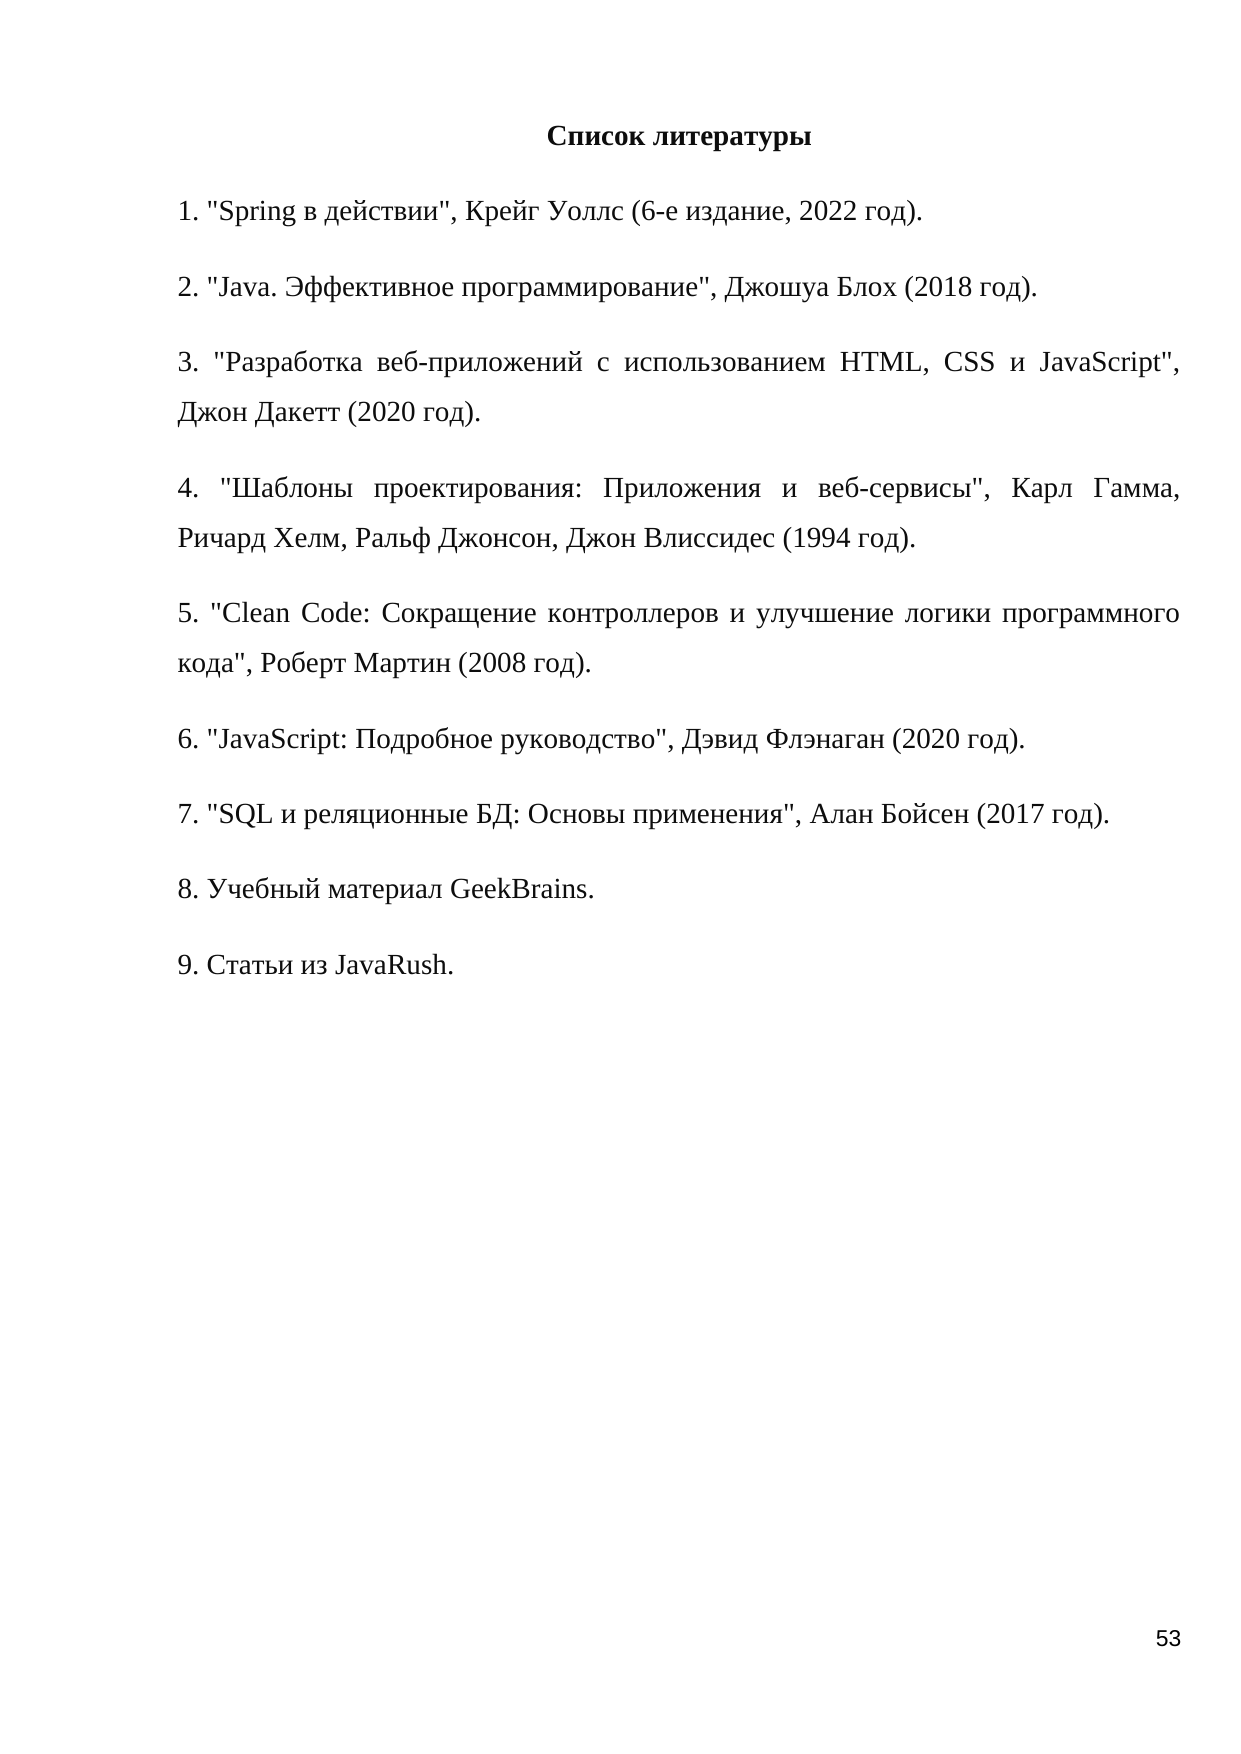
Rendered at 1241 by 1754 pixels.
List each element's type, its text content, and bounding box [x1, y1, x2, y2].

text 5. "Clean Code: Сокращение контроллеров и улучшение логики программного кода", Роберт Мартин (2008 год). [177, 595, 1181, 679]
text Список литературы [177, 118, 1181, 152]
text 1. "Spring в действии", Крейг Уоллс (6-е издание, 2022 год). [177, 193, 1181, 227]
text 4. "Шаблоны проектирования: Приложения и веб-сервисы", Карл Гамма, Ричард Хелм, Ральф Джонсон, Джон Влиссидес (1994 год). [177, 470, 1181, 553]
text 9. Статьи из JavaRush. [177, 947, 1181, 980]
text 6. "JavaScript: Подробное руководство", Дэвид Флэнаган (2020 год). [177, 721, 1181, 754]
text 3. "Разработка веб-приложений с использованием HTML, CSS и JavaScript", Джон Дакетт (2020 год). [177, 344, 1181, 428]
text 2. "Java. Эффективное программирование", Джошуа Блох (2018 год). [177, 269, 1181, 302]
text 7. "SQL и реляционные БД: Основы применения", Алан Бойсен (2017 год). [177, 796, 1181, 830]
text 8. Учебный материал GeekBrains. [177, 872, 1181, 905]
